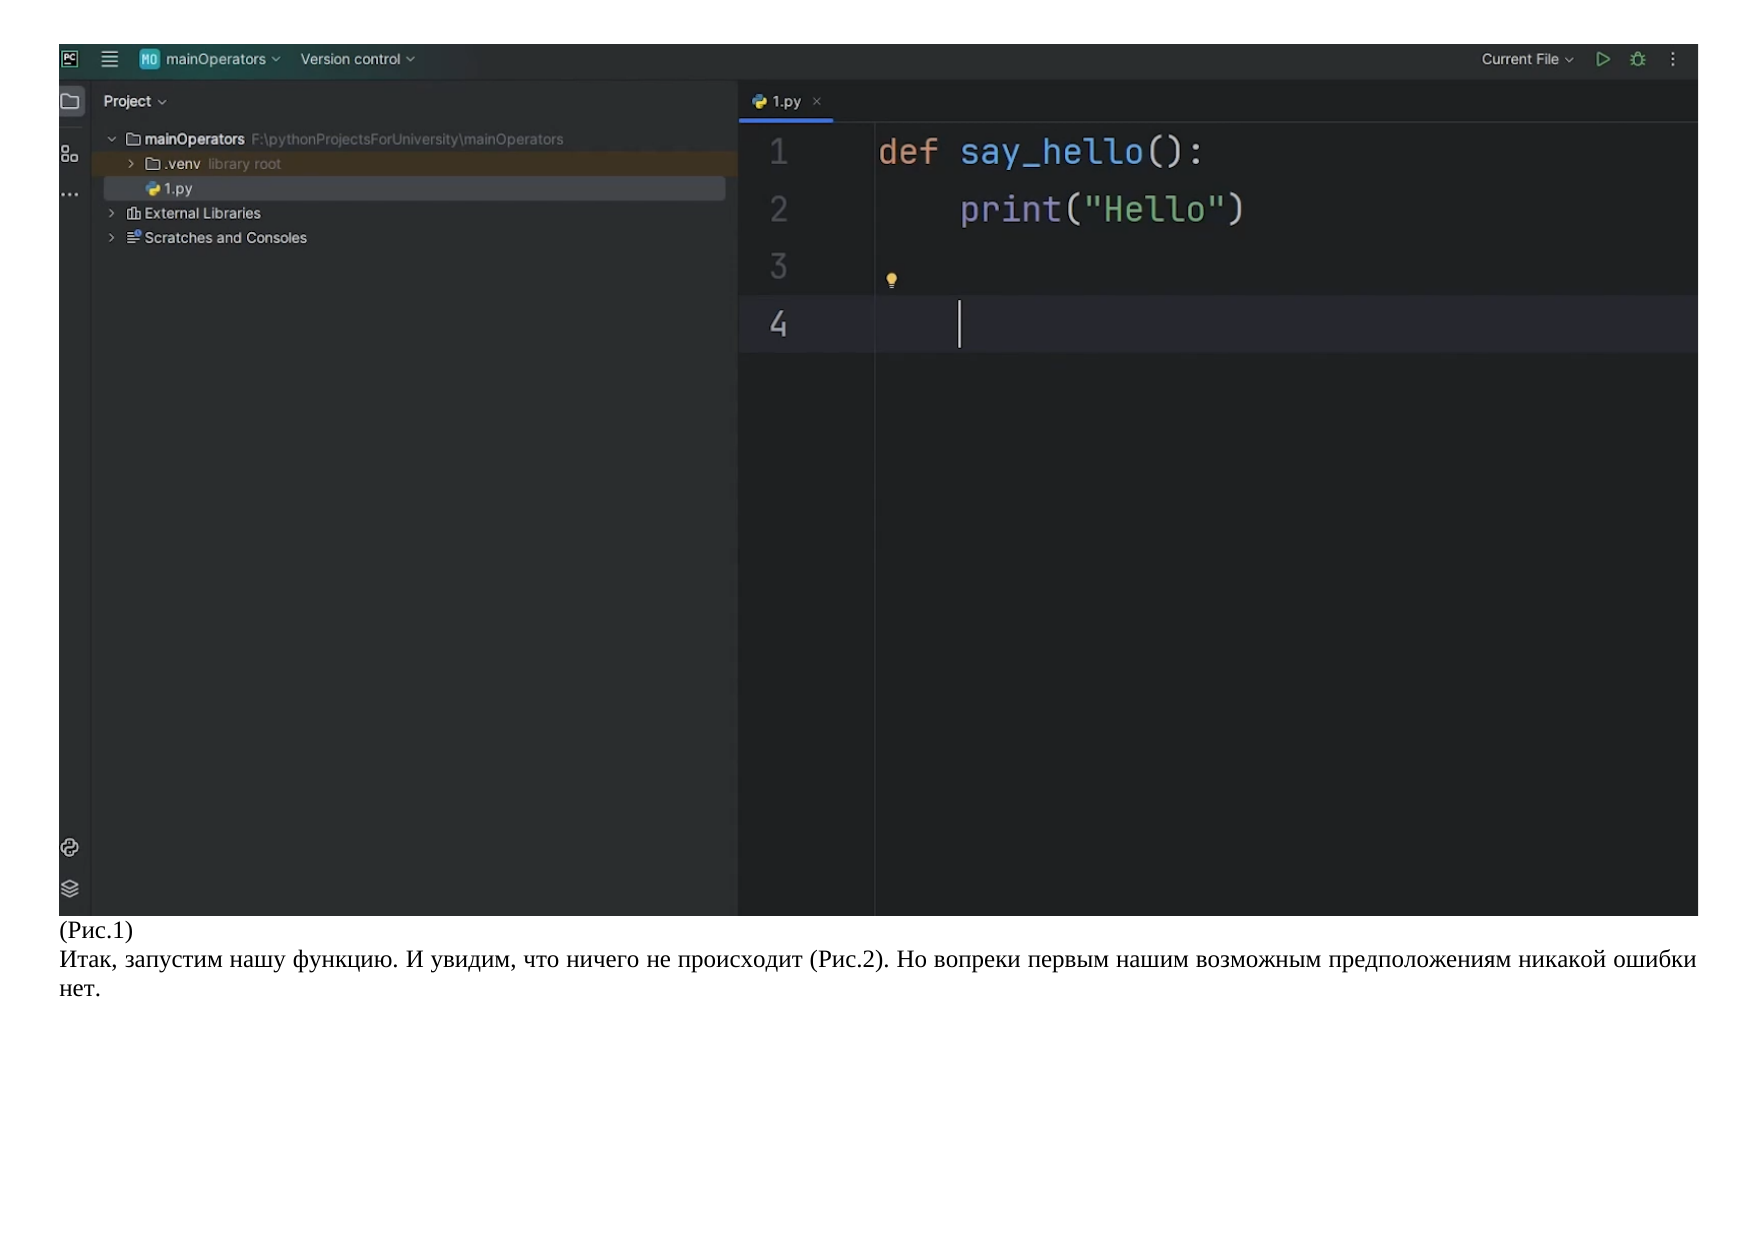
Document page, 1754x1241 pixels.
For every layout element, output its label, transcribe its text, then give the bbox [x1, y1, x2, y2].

picture [59, 44, 1699, 916]
text (Рис.1) [59, 916, 1698, 944]
text Итак, запустим нашу функцию. И увидим, что ничего не происходит (Рис.2). Но вопреки первым нашим возможным предположениям никакой ошибки нет. [59, 944, 1698, 1002]
